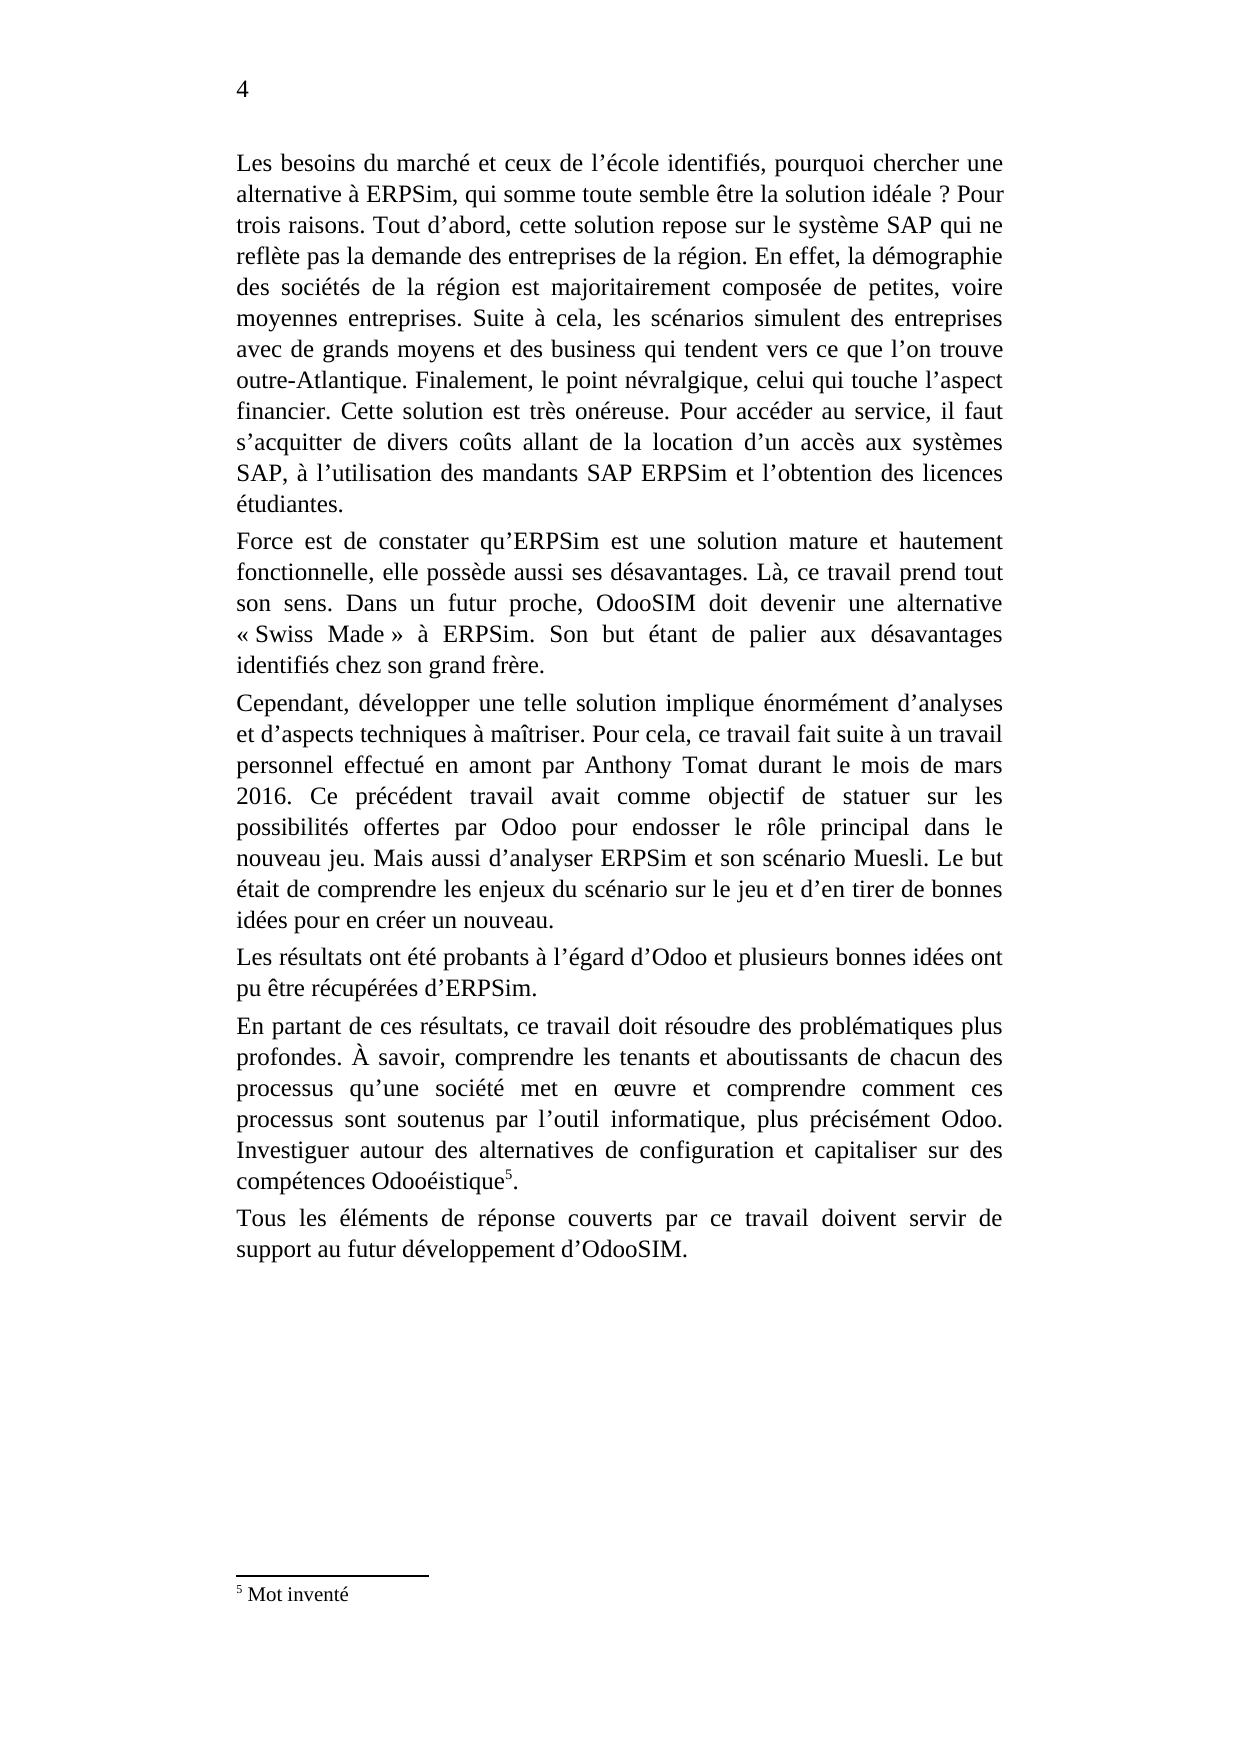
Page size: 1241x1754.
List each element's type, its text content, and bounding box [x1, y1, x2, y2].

text Force est de constater qu’ERPSim est une solution mature et hautement fonctionnelle, elle possède aussi ses désavantages. Là, ce travail prend tout son sens. Dans un futur proche, OdooSIM doit devenir une alternative « Swiss Made » à ERPSim. Son but étant de palier aux désavantages identifiés chez son grand frère. [236, 526, 1004, 679]
text En partant de ces résultats, ce travail doit résoudre des problématiques plus profondes. À savoir, comprendre les tenants et aboutissants de chacun des processus qu’une société met en œuvre et comprendre comment ces processus sont soutenus par l’outil informatique, plus précisément Odoo. Investiguer autour des alternatives de configuration et capitaliser sur des compétences Odooéistique. [236, 1011, 1004, 1195]
text Les résultats ont été probants à l’égard d’Odoo et plusieurs bonnes idées ont pu être récupérées d’ERPSim. [236, 942, 1004, 1002]
text Les besoins du marché et ceux de l’école identifiés, pourquoi chercher une alternative à ERPSim, qui somme toute semble être la solution idéale ? Pour trois raisons. Tout d’abord, cette solution repose sur le système SAP qui ne reflète pas la demande des entreprises de la région. En effet, la démographie des sociétés de la région est majoritairement composée de petites, voire moyennes entreprises. Suite à cela, les scénarios simulent des entreprises avec de grands moyens et des business qui tendent vers ce que l’on trouve outre-Atlantique. Finalement, le point névralgique, celui qui touche l’aspect financier. Cette solution est très onéreuse. Pour accéder au service, il faut s’acquitter de divers coûts allant de la location d’un accès aux systèmes SAP, à l’utilisation des mandants SAP ERPSim et l’obtention des licences étudiantes. [236, 148, 1004, 518]
text Tous les éléments de réponse couverts par ce travail doivent servir de support au futur développement d’OdooSIM. [236, 1203, 1004, 1263]
text Cependant, développer une telle solution implique énormément d’analyses et d’aspects techniques à maîtriser. Pour cela, ce travail fait suite à un travail personnel effectué en amont par Anthony Tomat durant le mois de mars 2016. Ce précédent travail avait comme objectif de statuer sur les possibilités offertes par Odoo pour endosser le rôle principal dans le nouveau jeu. Mais aussi d’analyser ERPSim et son scénario Muesli. Le but était de comprendre les enjeux du scénario sur le jeu et d’en tirer de bonnes idées pour en créer un nouveau. [236, 688, 1004, 934]
